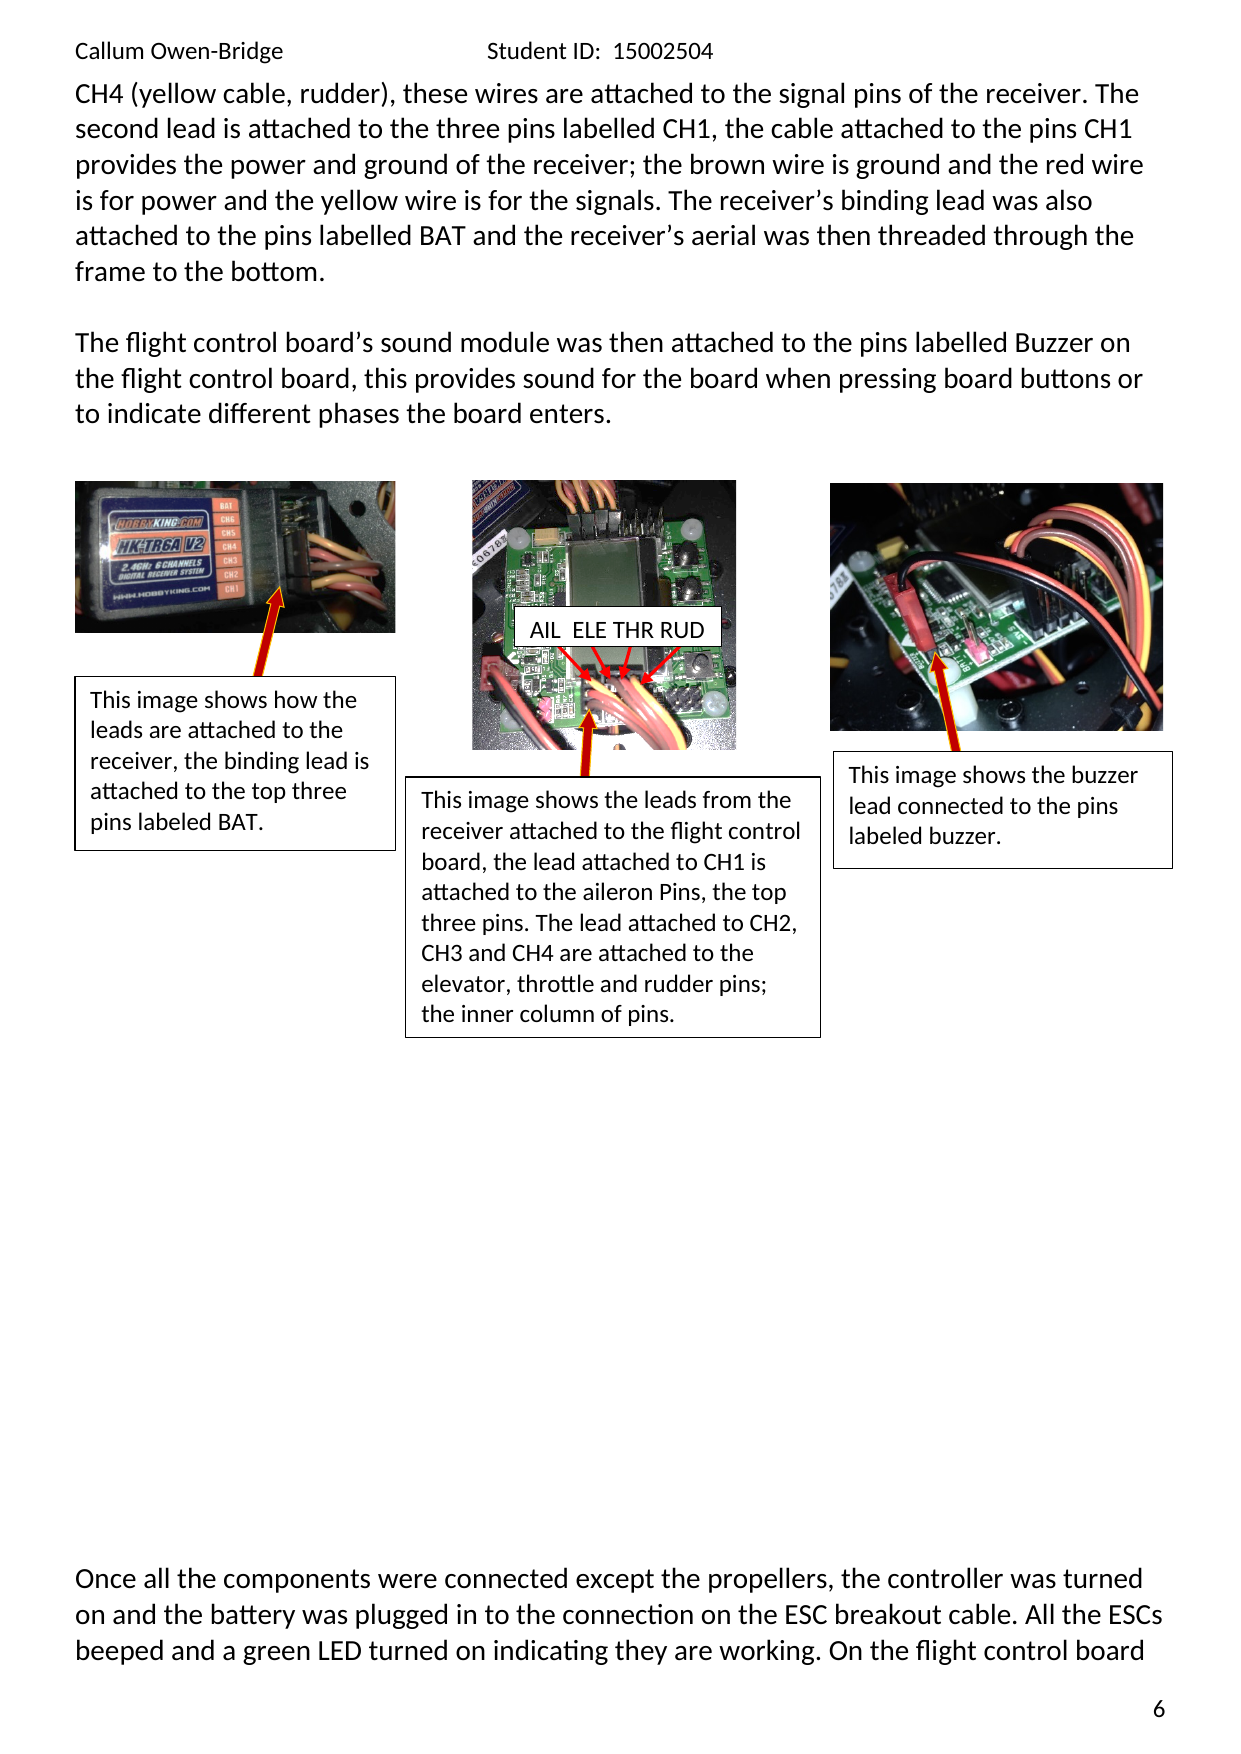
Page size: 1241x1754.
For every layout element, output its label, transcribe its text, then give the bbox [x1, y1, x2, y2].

picture [75, 481, 396, 633]
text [75, 1561, 1165, 1667]
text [75, 75, 1165, 289]
picture [472, 480, 737, 750]
picture [830, 483, 1164, 731]
text The flight control board’s sound module was then attached to the pins labelled Buzzer on the flight control board, this provides sound for the board when pressing board buttons or to indicate different phases the board enters. [75, 324, 1165, 431]
